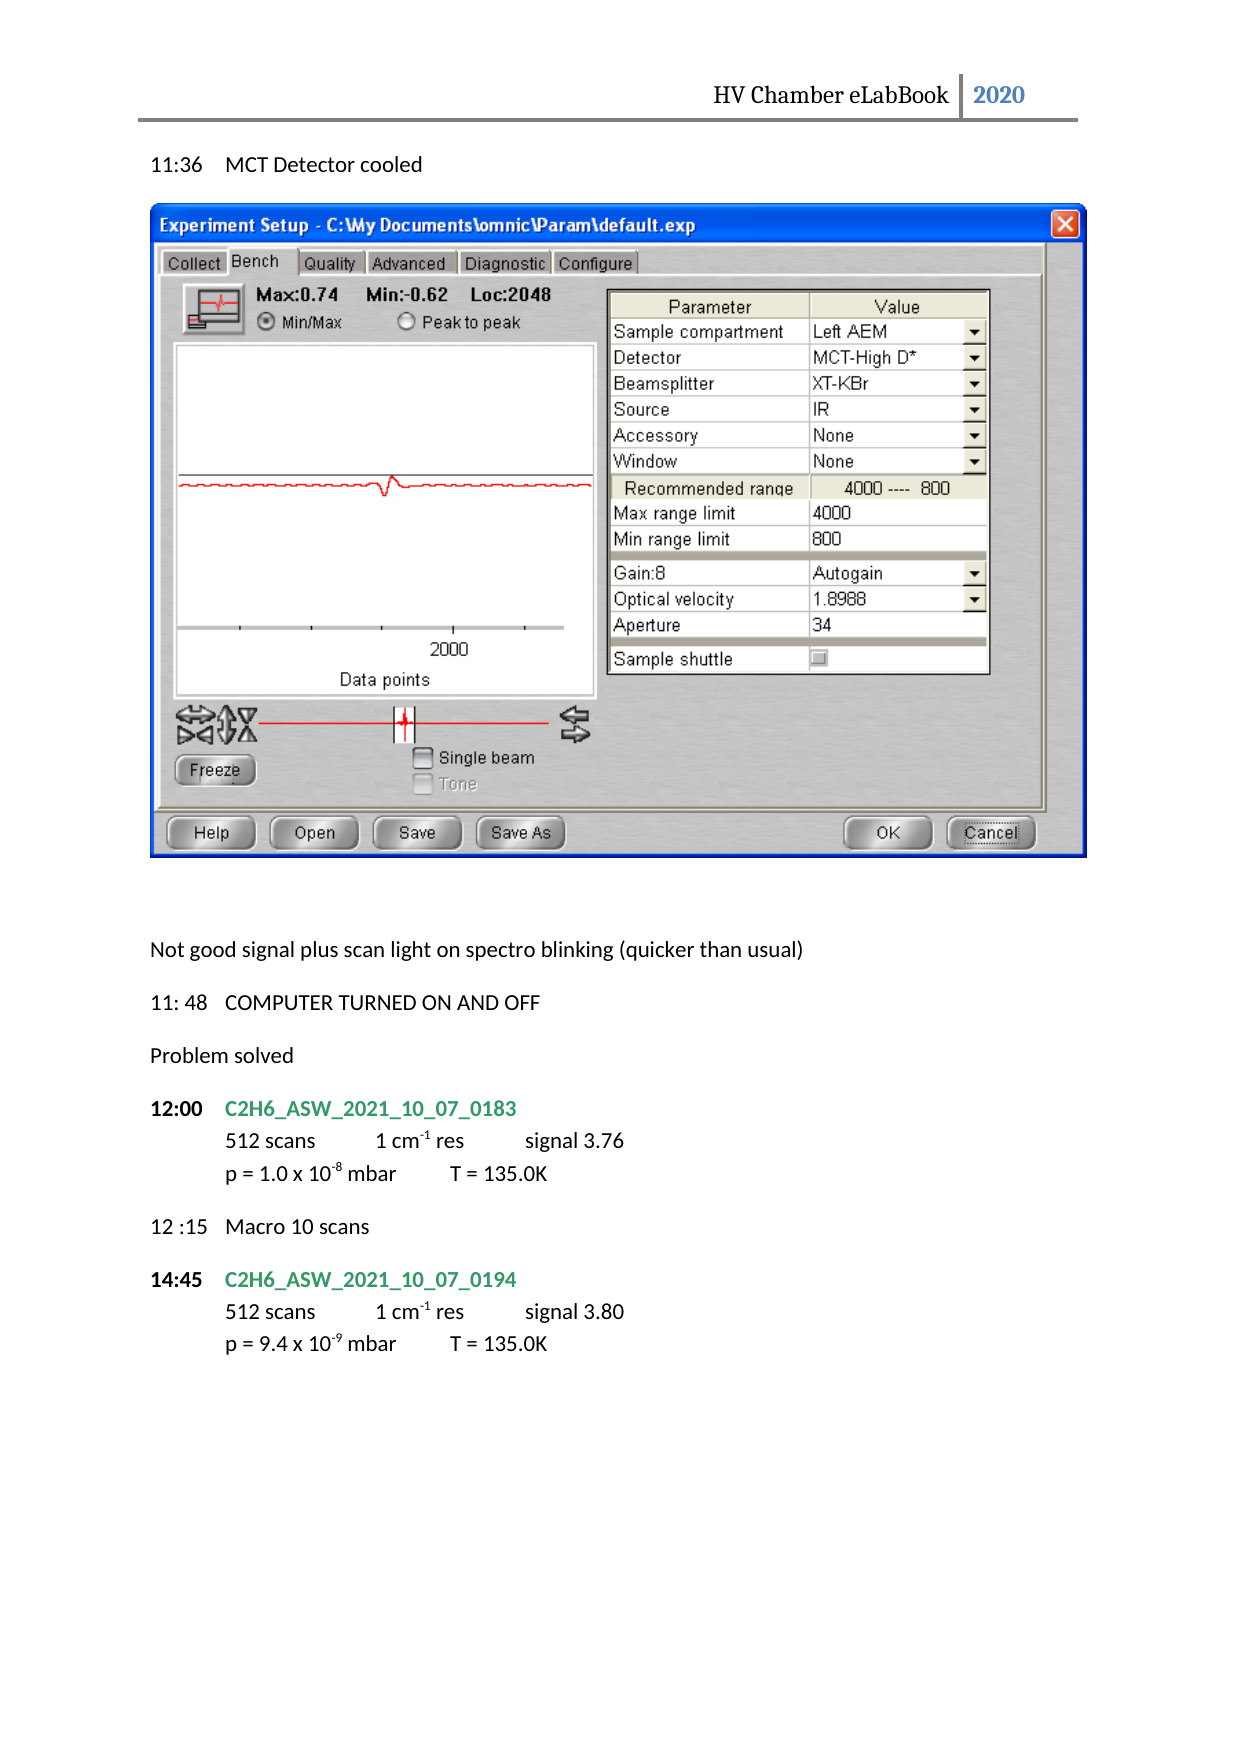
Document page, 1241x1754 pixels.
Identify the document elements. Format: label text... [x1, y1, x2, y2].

text 512 scans 1 cm-1 res signal 3.80 p = 9.4 x 10-9 mbar T = 135.0K [225, 1297, 1090, 1357]
text 12:00 C2H6_ASW_2021_10_07_0183 [150, 1094, 1090, 1122]
text 14:45 C2H6_ASW_2021_10_07_0194 [150, 1265, 1090, 1293]
text 512 scans 1 cm-1 res signal 3.76 p = 1.0 x 10-8 mbar T = 135.0K [225, 1127, 1090, 1187]
picture [150, 203, 1087, 858]
text 11:36 MCT Detector cooled [150, 150, 1090, 178]
text 12 :15 Macro 10 scans [150, 1212, 1090, 1240]
text Not good signal plus scan light on spectro blinking (quicker than usual) [150, 935, 1090, 963]
text 11: 48 COMPUTER TURNED ON AND OFF [150, 988, 1090, 1016]
text Problem solved [150, 1041, 1090, 1069]
